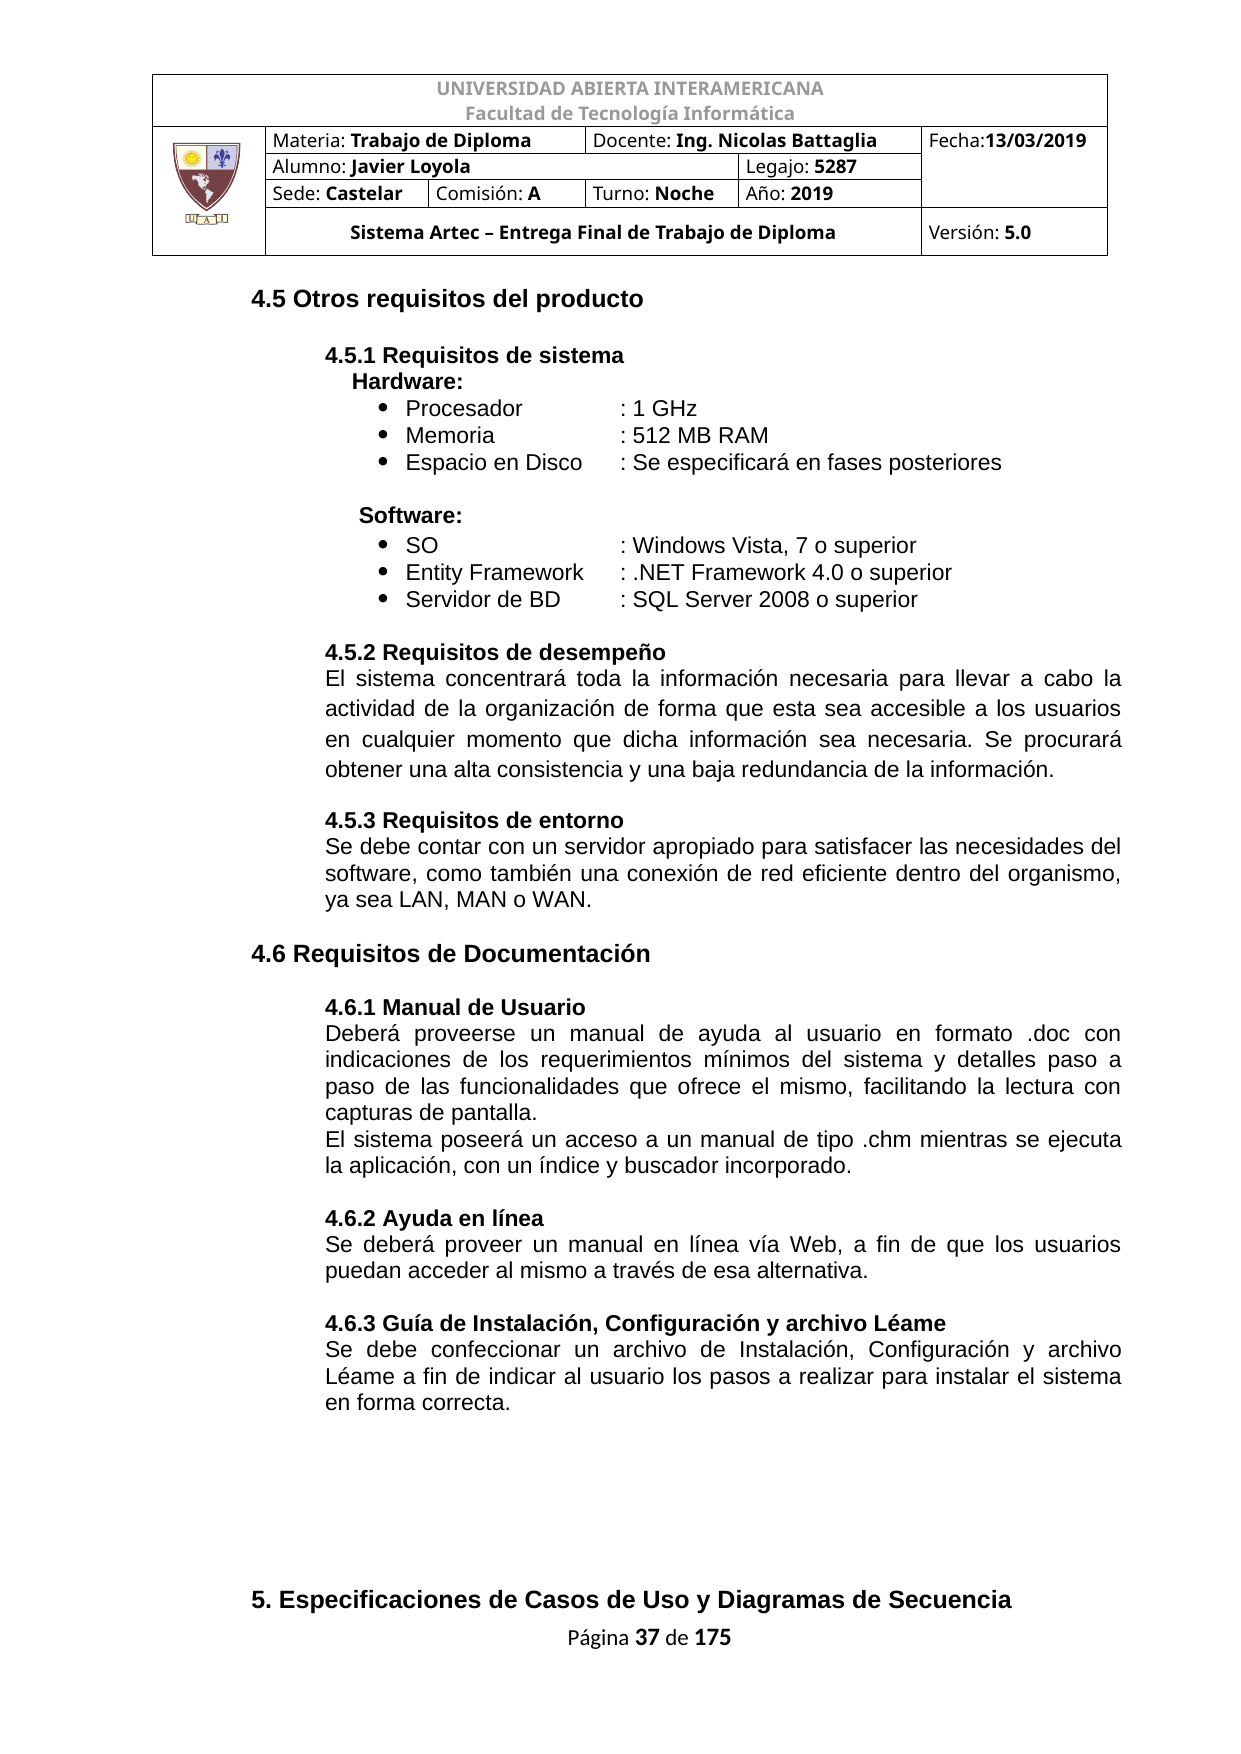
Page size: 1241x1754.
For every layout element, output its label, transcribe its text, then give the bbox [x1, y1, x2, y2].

text 4.5.2 Requisitos de desempeño [325, 639, 1122, 665]
text Se debe confeccionar un archivo de Instalación, Configuración y archivo Léame a fin de indicar al usuario los pasos a realizar para instalar el sistema en forma correcta. [325, 1336, 1122, 1415]
text El sistema concentrará toda la información necesaria para llevar a cabo la actividad de la organización de forma que esta sea accesible a los usuarios en cualquier momento que dicha información sea necesaria. Se procurará obtener una alta consistencia y una baja redundancia de la información. [325, 665, 1122, 782]
list SO : Windows Vista, 7 o superior [378, 532, 1122, 559]
text 4.5.3 Requisitos de entorno [325, 807, 1122, 833]
text Se debe contar con un servidor apropiado para satisfacer las necesidades del software, como también una conexión de red eficiente dentro del organismo, ya sea LAN, MAN o WAN. [325, 833, 1122, 912]
picture [157, 136, 257, 228]
list Procesador : 1 GHz [378, 395, 1122, 422]
text Hardware: [325, 368, 1122, 395]
text El sistema poseerá un acceso a un manual de tipo .chm mientras se ejecuta la aplicación, con un índice y buscador incorporado. [325, 1126, 1122, 1178]
text 4.6 Requisitos de Documentación [251, 939, 1122, 967]
text Software: [358, 502, 1122, 528]
text Se deberá proveer un manual en línea vía Web, a fin de que los usuarios puedan acceder al mismo a través de esa alternativa. [325, 1231, 1122, 1284]
text 4.6.1 Manual de Usuario [325, 994, 1122, 1020]
text 5. Especificaciones de Casos de Uso y Diagramas de Secuencia [251, 1586, 1122, 1614]
list Espacio en Disco : Se especificará en fases posteriores [378, 448, 1122, 475]
text 4.6.3 Guía de Instalación, Configuración y archivo Léame [325, 1310, 1122, 1336]
text 4.5 Otros requisitos del producto [251, 284, 1122, 313]
list Entity Framework : .NET Framework 4.0 o superior [378, 559, 1122, 586]
text Deberá proveerse un manual de ayuda al usuario en formato .doc con indicaciones de los requerimientos mínimos del sistema y detalles paso a paso de las funcionalidades que ofrece el mismo, facilitando la lectura con capturas de pantalla. [325, 1020, 1122, 1126]
text 4.5.1 Requisitos de sistema [325, 342, 1122, 368]
list Servidor de BD : SQL Server 2008 o superior [378, 586, 1122, 612]
list Memoria : 512 MB RAM [378, 422, 1122, 448]
text 4.6.2 Ayuda en línea [325, 1204, 1122, 1231]
